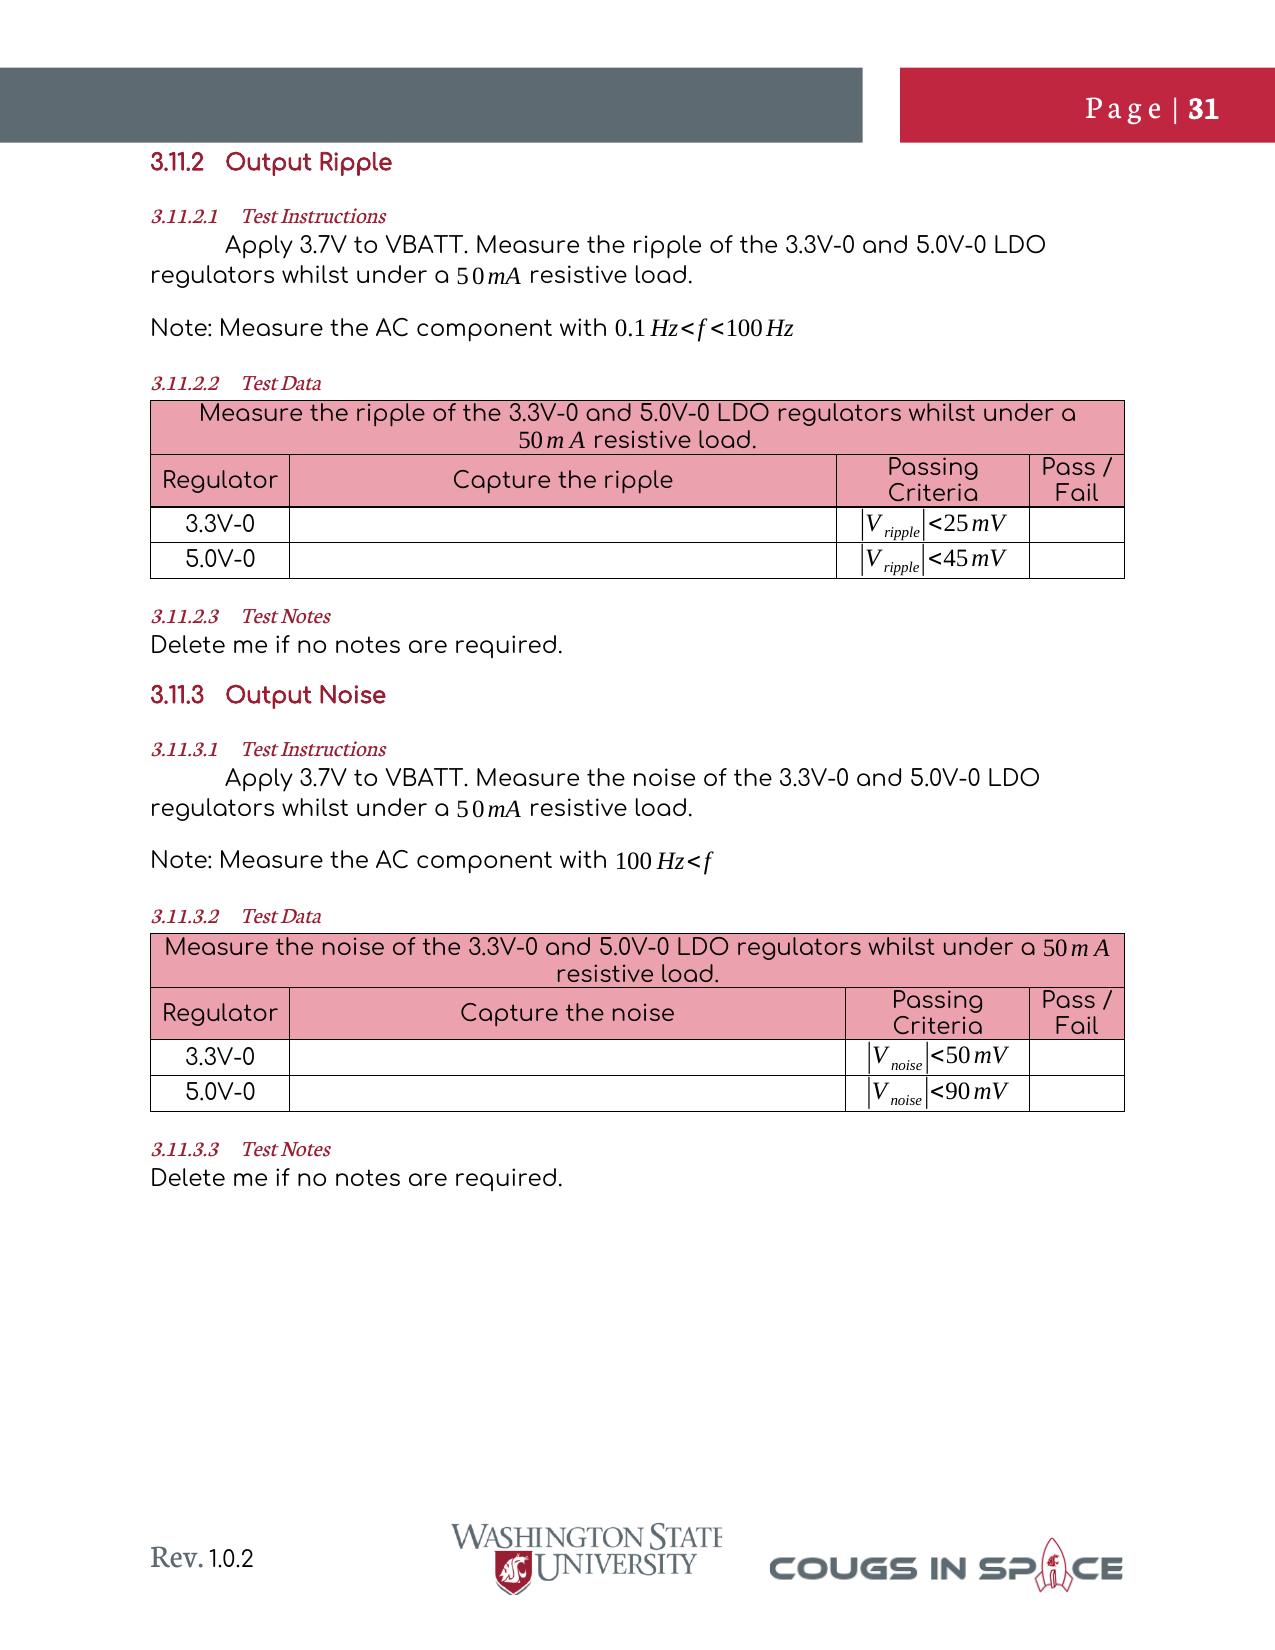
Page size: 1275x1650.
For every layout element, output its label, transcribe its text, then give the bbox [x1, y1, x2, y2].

table_cell Capture the noise [290, 988, 845, 1039]
table_cell 3.3V-0 [151, 508, 289, 542]
table_cell [1030, 508, 1124, 542]
table_cell Regulator [151, 455, 289, 506]
subtitle Test Data [150, 900, 1125, 929]
table_cell 3.3V-0 [151, 1040, 289, 1075]
subtitle Test Instructions [150, 200, 1125, 229]
subtitle Output Noise [150, 683, 1125, 708]
table_cell [290, 543, 836, 578]
picture [450, 1522, 723, 1595]
table_cell Regulator [151, 988, 289, 1039]
subtitle Test Notes [150, 1132, 1125, 1161]
text Note: Measure the AC component with [150, 848, 1125, 875]
table_cell 5.0V-0 [151, 1076, 289, 1111]
table_cell [290, 1076, 845, 1111]
table_cell Capture the ripple [290, 455, 836, 506]
table_header Measure the noise of the 3.3V-0 and 5.0V-0 LDO regulators whilst under a resistive load. [151, 934, 1124, 987]
text Delete me if no notes are required. [150, 1166, 1125, 1191]
text Apply 3.7V to VBATT. Measure the ripple of the 3.3V-0 and 5.0V-0 LDO regulators whilst under a resistive load. [150, 233, 1125, 290]
table_header Measure the ripple of the 3.3V-0 and 5.0V-0 LDO regulators whilst under a resistive load. [151, 401, 1124, 454]
table_cell Pass / Fail [1030, 988, 1124, 1039]
table_cell Passing Criteria [837, 455, 1029, 506]
table_cell [1030, 1076, 1124, 1111]
table_cell [846, 1040, 1029, 1075]
table_cell [290, 508, 836, 542]
table_cell [290, 1040, 845, 1075]
table_cell [846, 1076, 1029, 1111]
text Apply 3.7V to VBATT. Measure the noise of the 3.3V-0 and 5.0V-0 LDO regulators whilst under a resistive load. [150, 766, 1125, 823]
table_cell Pass / Fail [1030, 455, 1124, 506]
text Delete me if no notes are required. [150, 633, 1125, 658]
table_cell Passing Criteria [846, 988, 1029, 1039]
table_cell [837, 543, 1029, 578]
table_cell [837, 508, 1029, 542]
subtitle Test Notes [150, 599, 1125, 628]
subtitle Test Instructions [150, 733, 1125, 762]
text Note: Measure the AC component with [150, 315, 1125, 342]
table_cell [1030, 543, 1124, 578]
picture [769, 1537, 1123, 1594]
table_cell 5.0V-0 [151, 543, 289, 578]
subtitle Test Data [150, 367, 1125, 396]
table_cell [1030, 1040, 1124, 1075]
subtitle Output Ripple [150, 150, 1125, 176]
